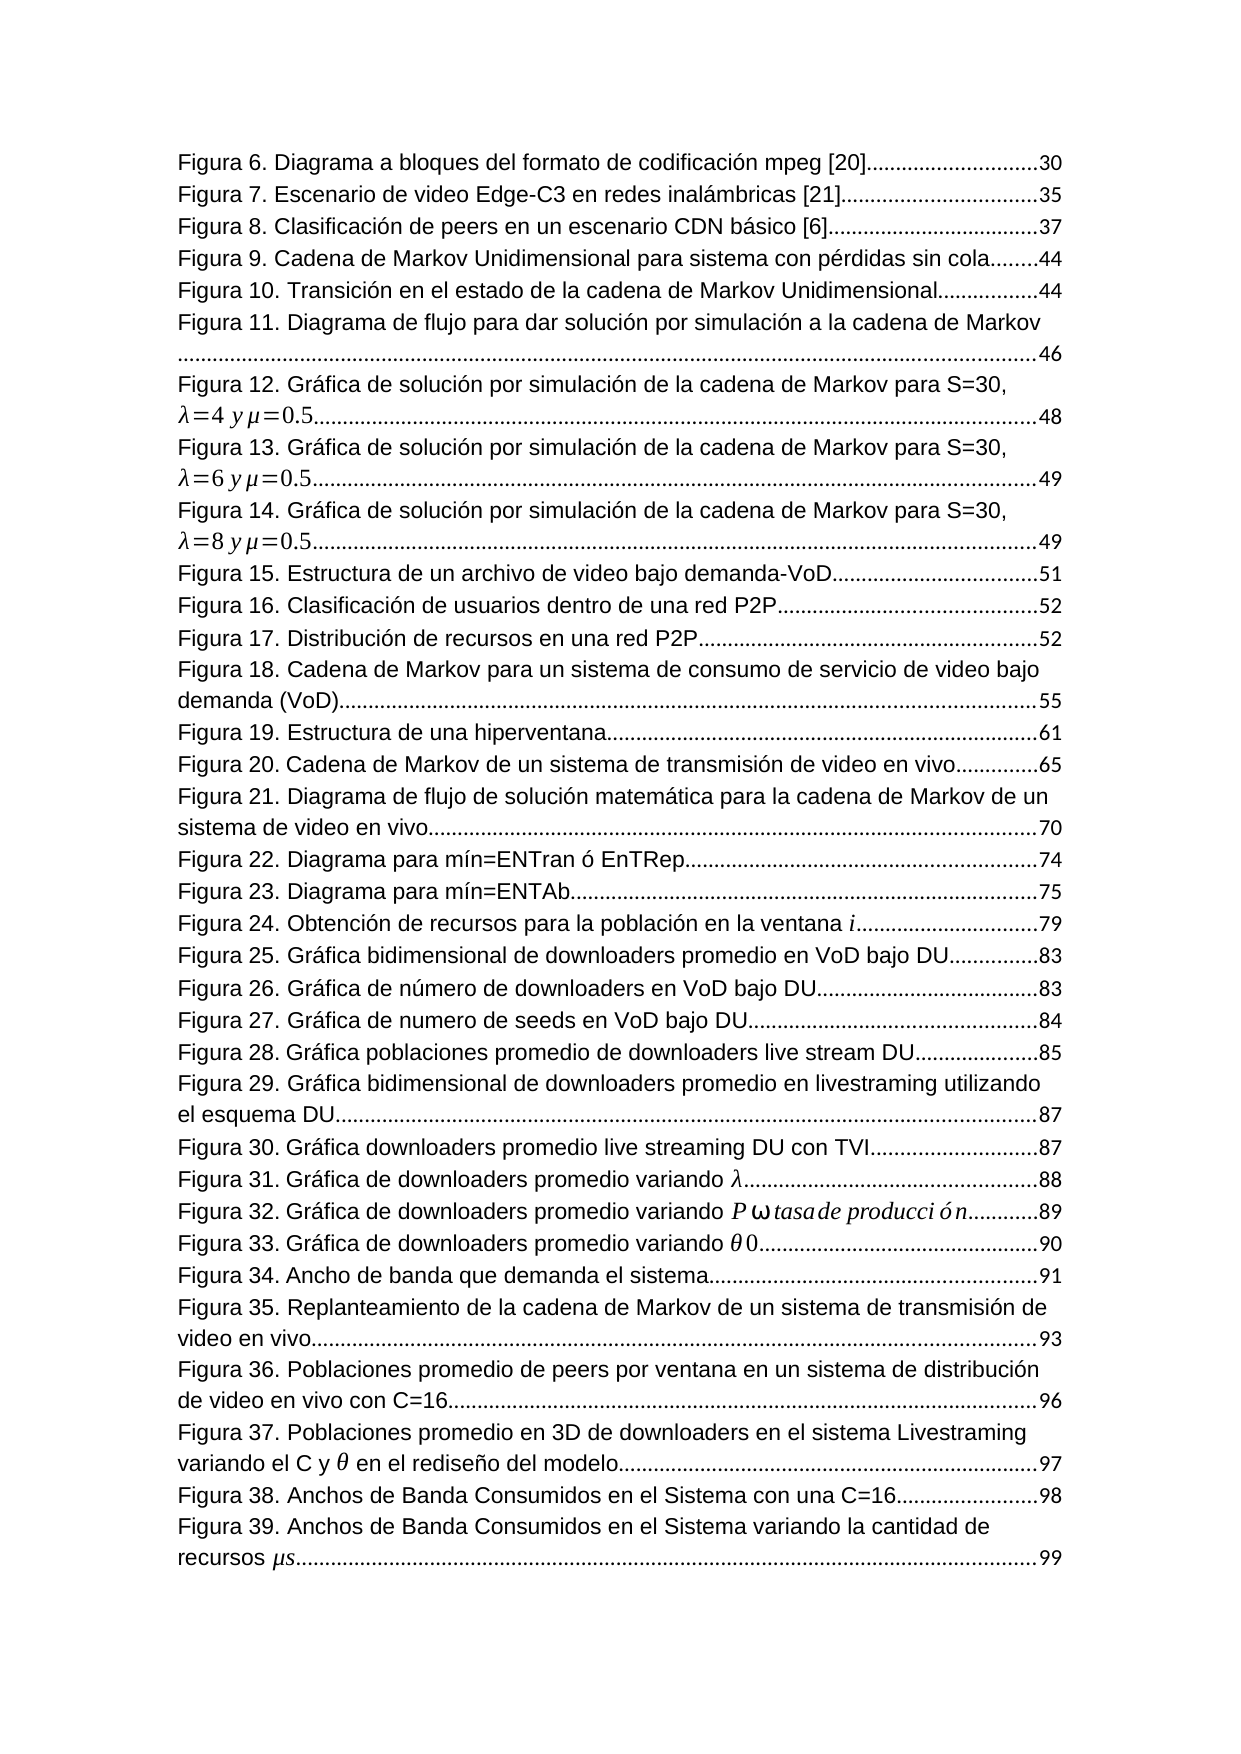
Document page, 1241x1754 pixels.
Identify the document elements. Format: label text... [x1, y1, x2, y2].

text Figura 10. Transición en el estado de la cadena de Markov Unidimensional 44 [177, 276, 1063, 304]
text Figura 14. Gráfica de solución por simulación de la cadena de Markov para S=30, 49 [177, 497, 1063, 555]
text Figura 22. Diagrama para mín=ENTran ó EnTRep 74 [177, 845, 1063, 873]
text Figura 30. Gráfica downloaders promedio live streaming DU con TVI 87 [177, 1133, 1063, 1161]
text Figura 39. Anchos de Banda Consumidos en el Sistema variando la cantidad de recursos 99 [177, 1513, 1063, 1571]
text Figura 38. Anchos de Banda Consumidos en el Sistema con una C=16 98 [177, 1481, 1063, 1509]
text Figura 12. Gráfica de solución por simulación de la cadena de Markov para S=30, 48 [177, 371, 1063, 430]
text Figura 25. Gráfica bidimensional de downloaders promedio en VoD bajo DU 83 [177, 942, 1063, 970]
text Figura 36. Poblaciones promedio de peers por ventana en un sistema de distribución de video en vivo con C=16 96 [177, 1356, 1063, 1414]
text Figura 29. Gráfica bidimensional de downloaders promedio en livestraming utilizando el esquema DU 87 [177, 1070, 1063, 1129]
text Figura 11. Diagrama de flujo para dar solución por simulación a la cadena de Markov 46 [177, 308, 1063, 367]
text Figura 17. Distribución de recursos en una red P2P 52 [177, 624, 1063, 652]
text Figura 15. Estructura de un archivo de video bajo demanda-VoD 51 [177, 559, 1063, 587]
text Figura 8. Clasificación de peers en un escenario CDN básico [6] 37 [177, 212, 1063, 240]
text Figura 9. Cadena de Markov Unidimensional para sistema con pérdidas sin cola 44 [177, 244, 1063, 272]
text Figura 27. Gráfica de numero de seeds en VoD bajo DU 84 [177, 1006, 1063, 1034]
text Figura 21. Diagrama de flujo de solución matemática para la cadena de Markov de un sistema de video en vivo 70 [177, 783, 1063, 841]
text Figura 7. Escenario de video Edge-C3 en redes inalámbricas [21] 35 [177, 180, 1063, 208]
text Figura 13. Gráfica de solución por simulación de la cadena de Markov para S=30, 49 [177, 434, 1063, 492]
text Figura 34. Ancho de banda que demanda el sistema 91 [177, 1262, 1063, 1289]
text Figura 20. Cadena de Markov de un sistema de transmisión de video en vivo 65 [177, 751, 1063, 778]
text Figura 31. Gráfica de downloaders promedio variando 88 [177, 1165, 1063, 1193]
text Figura 26. Gráfica de número de downloaders en VoD bajo DU 83 [177, 974, 1063, 1002]
text Figura 37. Poblaciones promedio en 3D de downloaders en el sistema Livestraming variando el C y en el rediseño del modelo 97 [177, 1418, 1063, 1477]
text Figura 35. Replanteamiento de la cadena de Markov de un sistema de transmisión de video en vivo 93 [177, 1294, 1063, 1352]
text Figura 18. Cadena de Markov para un sistema de consumo de servicio de video bajo demanda (VoD) 55 [177, 656, 1063, 714]
text Figura 23. Diagrama para mín=ENTAb 75 [177, 877, 1063, 905]
text Figura 19. Estructura de una hiperventana 61 [177, 718, 1063, 746]
text Figura 32. Gráfica de downloaders promedio variando 89 [177, 1197, 1063, 1225]
text Figura 28. Gráfica poblaciones promedio de downloaders live stream DU 85 [177, 1038, 1063, 1066]
text Figura 33. Gráfica de downloaders promedio variando 90 [177, 1229, 1063, 1257]
text Figura 24. Obtención de recursos para la población en la ventana 79 [177, 909, 1063, 937]
text Figura 16. Clasificación de usuarios dentro de una red P2P 52 [177, 592, 1063, 619]
text Figura 6. Diagrama a bloques del formato de codificación mpeg [20] 30 [177, 148, 1063, 176]
